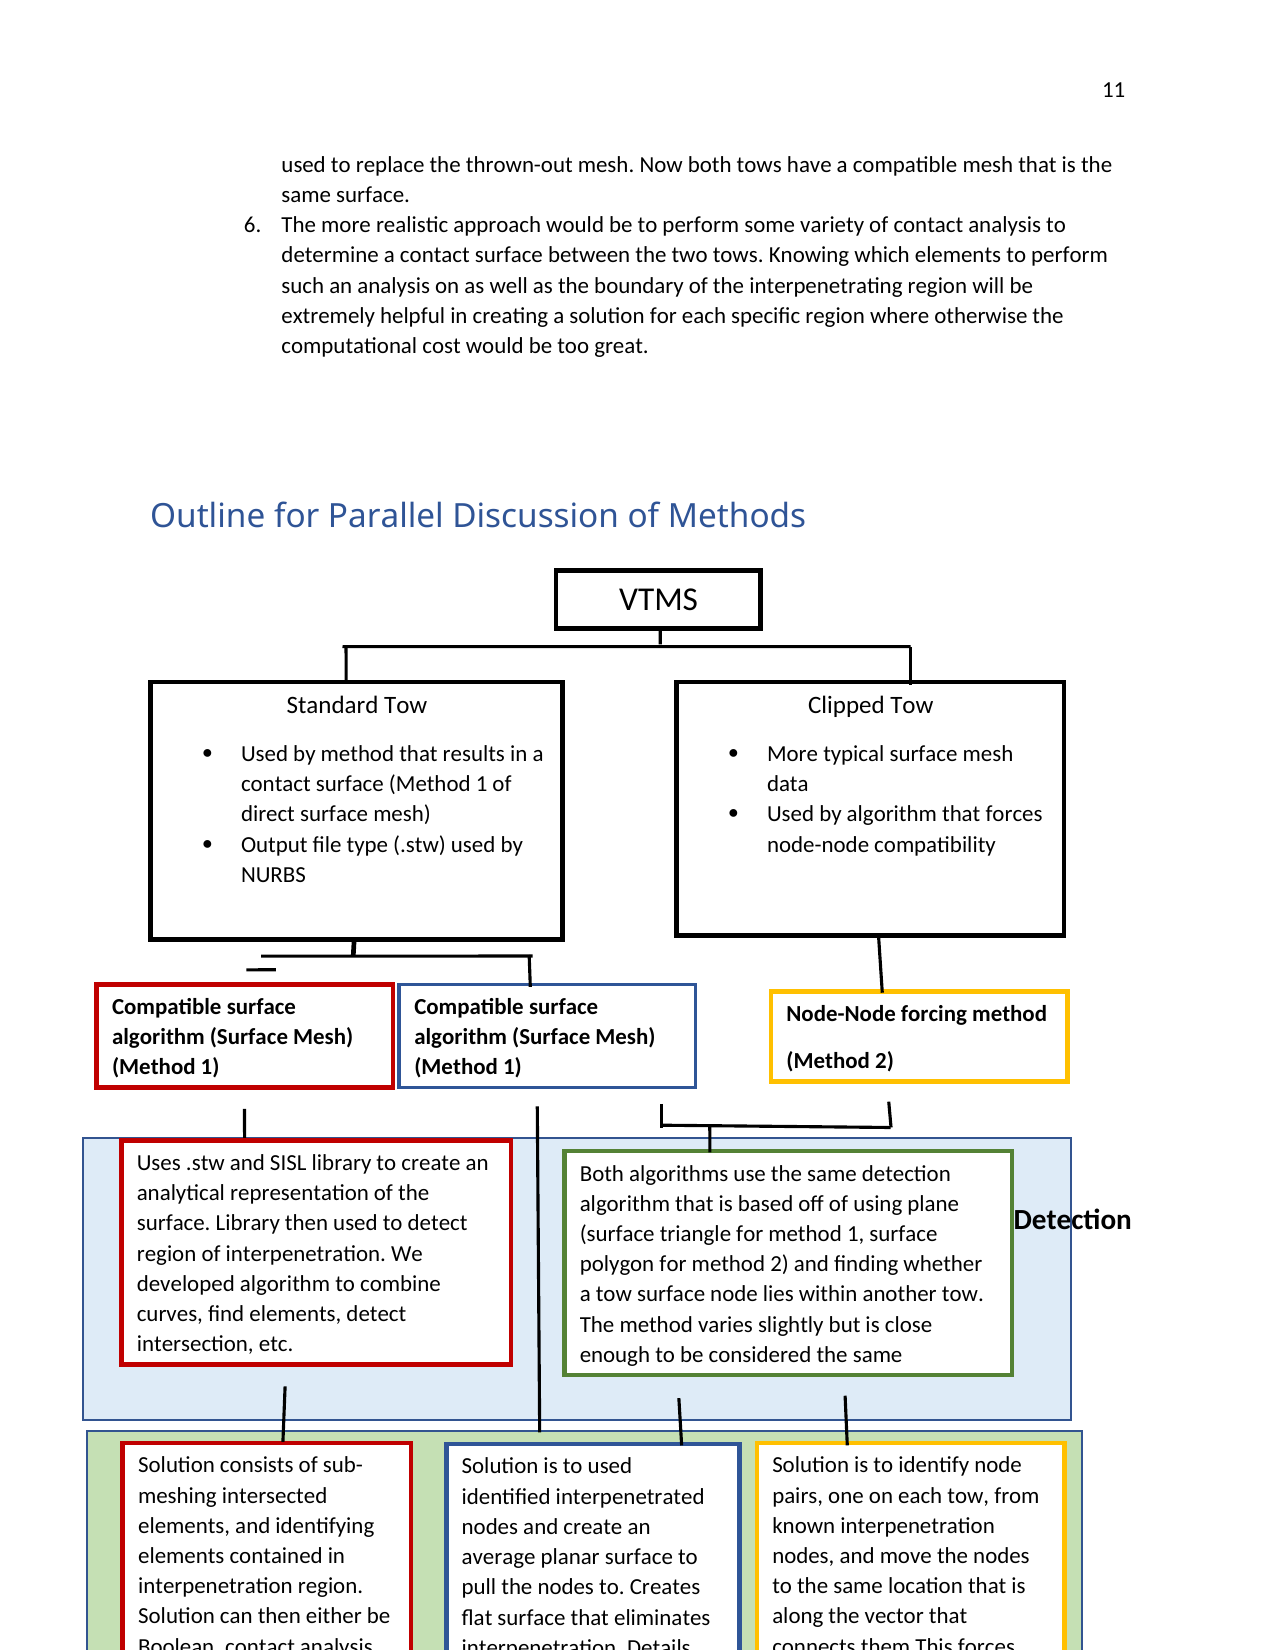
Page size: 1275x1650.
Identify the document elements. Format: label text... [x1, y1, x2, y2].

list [244, 150, 1125, 208]
list The more realistic approach would be to perform some variety of contact analysis to determine a contact surface between the two tows. Knowing which elements to perform such an analysis on as well as the boundary of the interpenetrating region will be extremely helpful in creating a solution for each specific region where otherwise the computational cost would be too great. [244, 210, 1125, 359]
subtitle Outline for Parallel Discussion of Methods [150, 492, 1125, 537]
